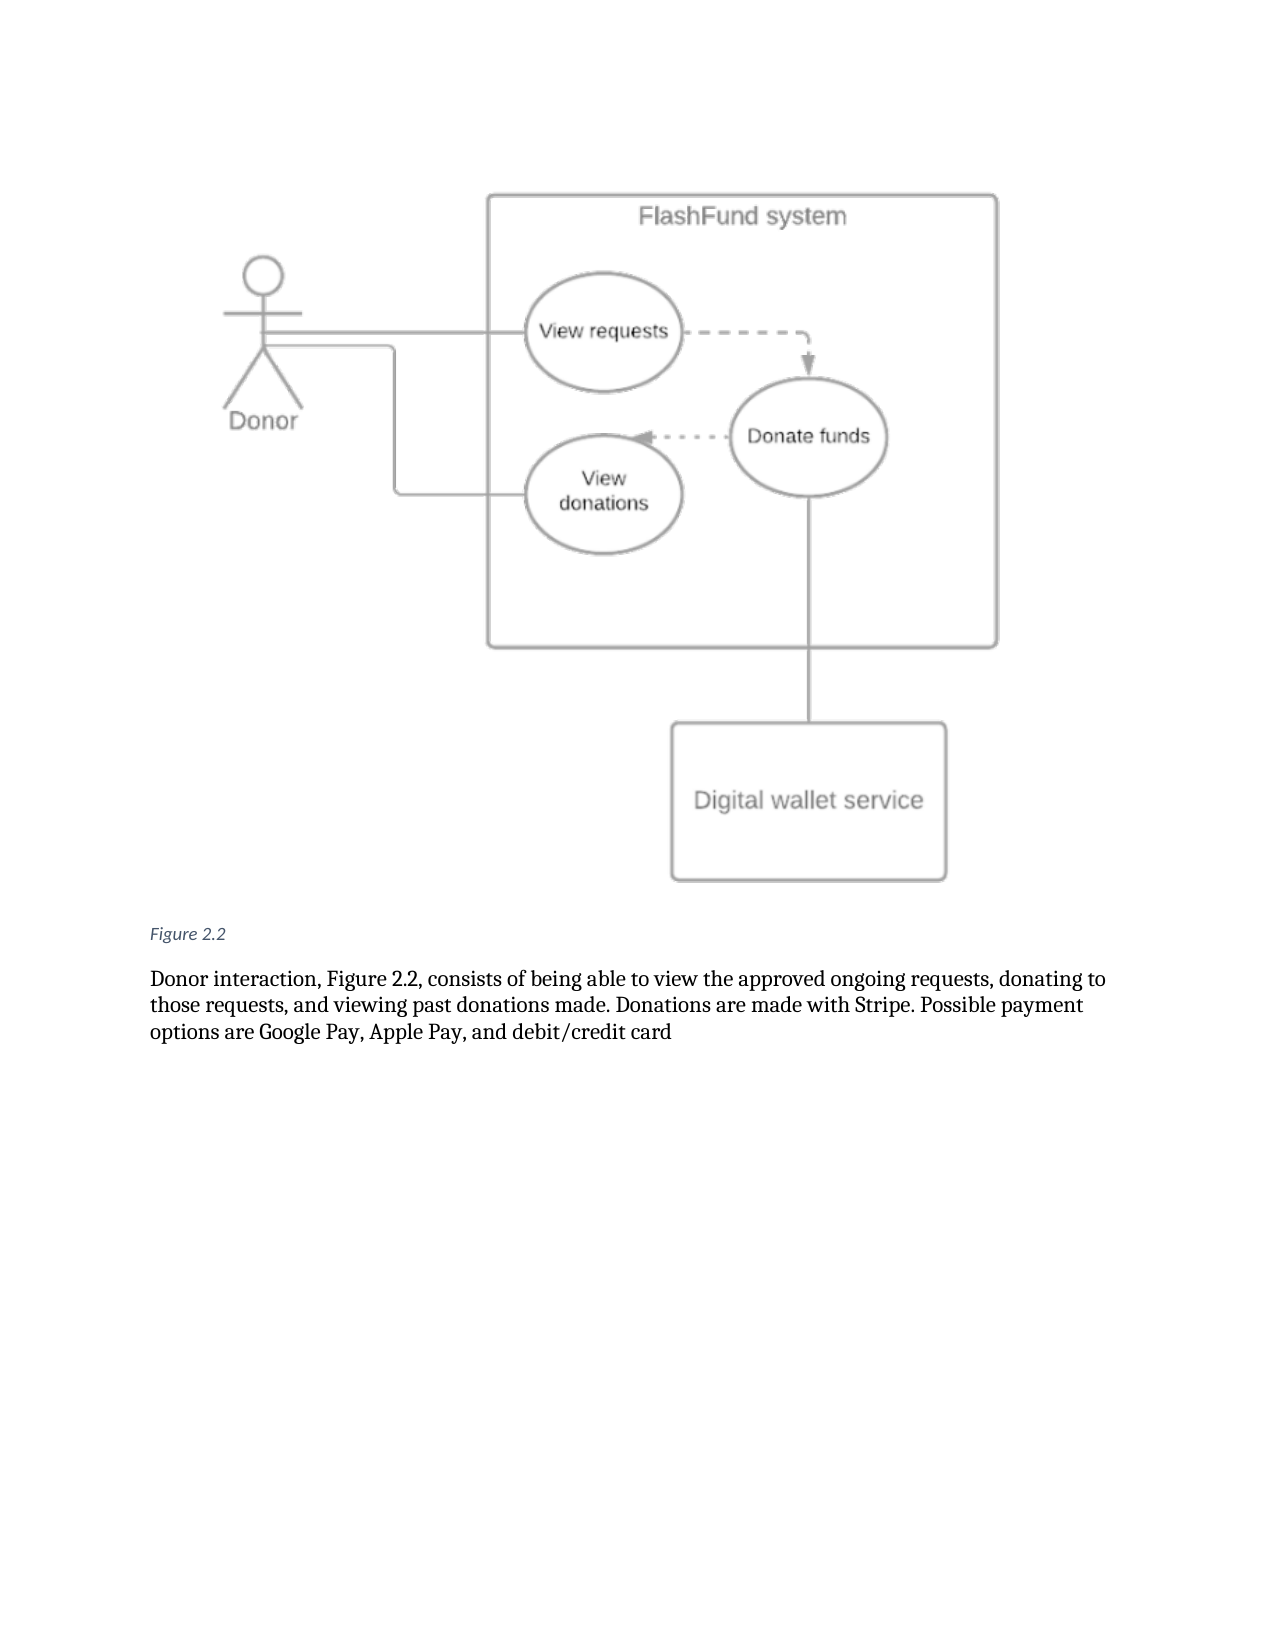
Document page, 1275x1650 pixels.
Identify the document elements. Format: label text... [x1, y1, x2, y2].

picture [150, 150, 1068, 923]
text Figure 2.2 [150, 922, 1125, 945]
text Donor interaction, Figure 2.2, consists of being able to view the approved ongoing requests, donating to those requests, and viewing past donations made. Donations are made with Stripe. Possible payment options are Google Pay, Apple Pay, and debit/credit card [150, 966, 1125, 1045]
